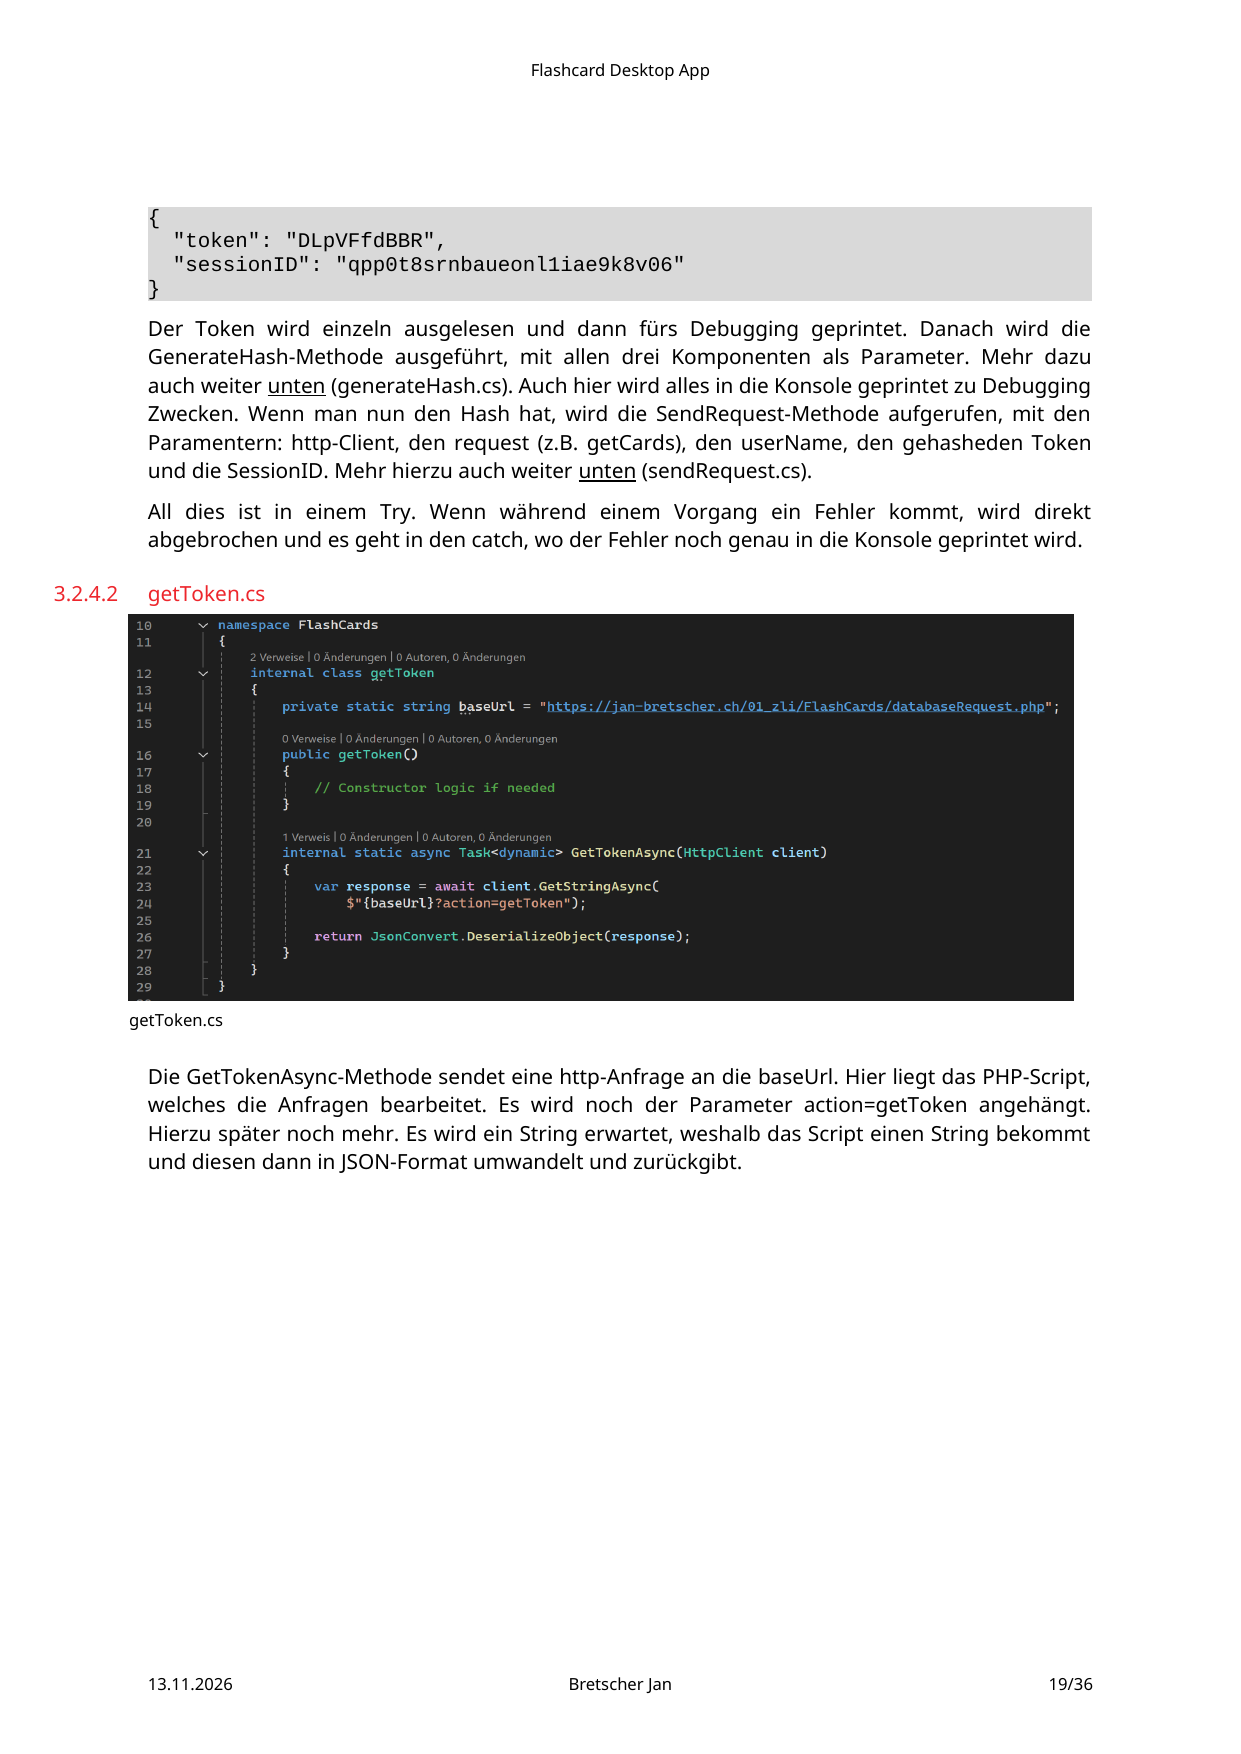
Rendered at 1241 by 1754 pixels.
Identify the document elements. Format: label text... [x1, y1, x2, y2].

text All dies ist in einem Try. Wenn während einem Vorgang ein Fehler kommt, wird direkt abgebrochen und es geht in den catch, wo der Fehler noch genau in die Konsole geprintet wird. [148, 497, 1092, 554]
text "token": "DLpVFfdBBR", [148, 230, 1092, 254]
text { [148, 207, 1092, 230]
text } [148, 278, 1092, 301]
text "sessionID": "qpp0t8srnbaueonl1iae9k8v06" [148, 254, 1092, 278]
picture [128, 614, 1074, 1001]
subtitle getToken.cs [118, 579, 1092, 607]
text Der Token wird einzeln ausgelesen und dann fürs Debugging geprintet. Danach wird die GenerateHash-Methode ausgeführt, mit allen drei Komponenten als Parameter. Mehr dazu auch weiter unten (generateHash.cs). Auch hier wird alles in die Konsole geprintet zu Debugging Zwecken. Wenn man nun den Hash hat, wird die SendRequest-Methode aufgerufen, mit den Paramentern: http-Client, den request (z.B. getCards), den userName, den gehasheden Token und die SessionID. Mehr hierzu auch weiter unten (sendRequest.cs). [148, 314, 1092, 484]
